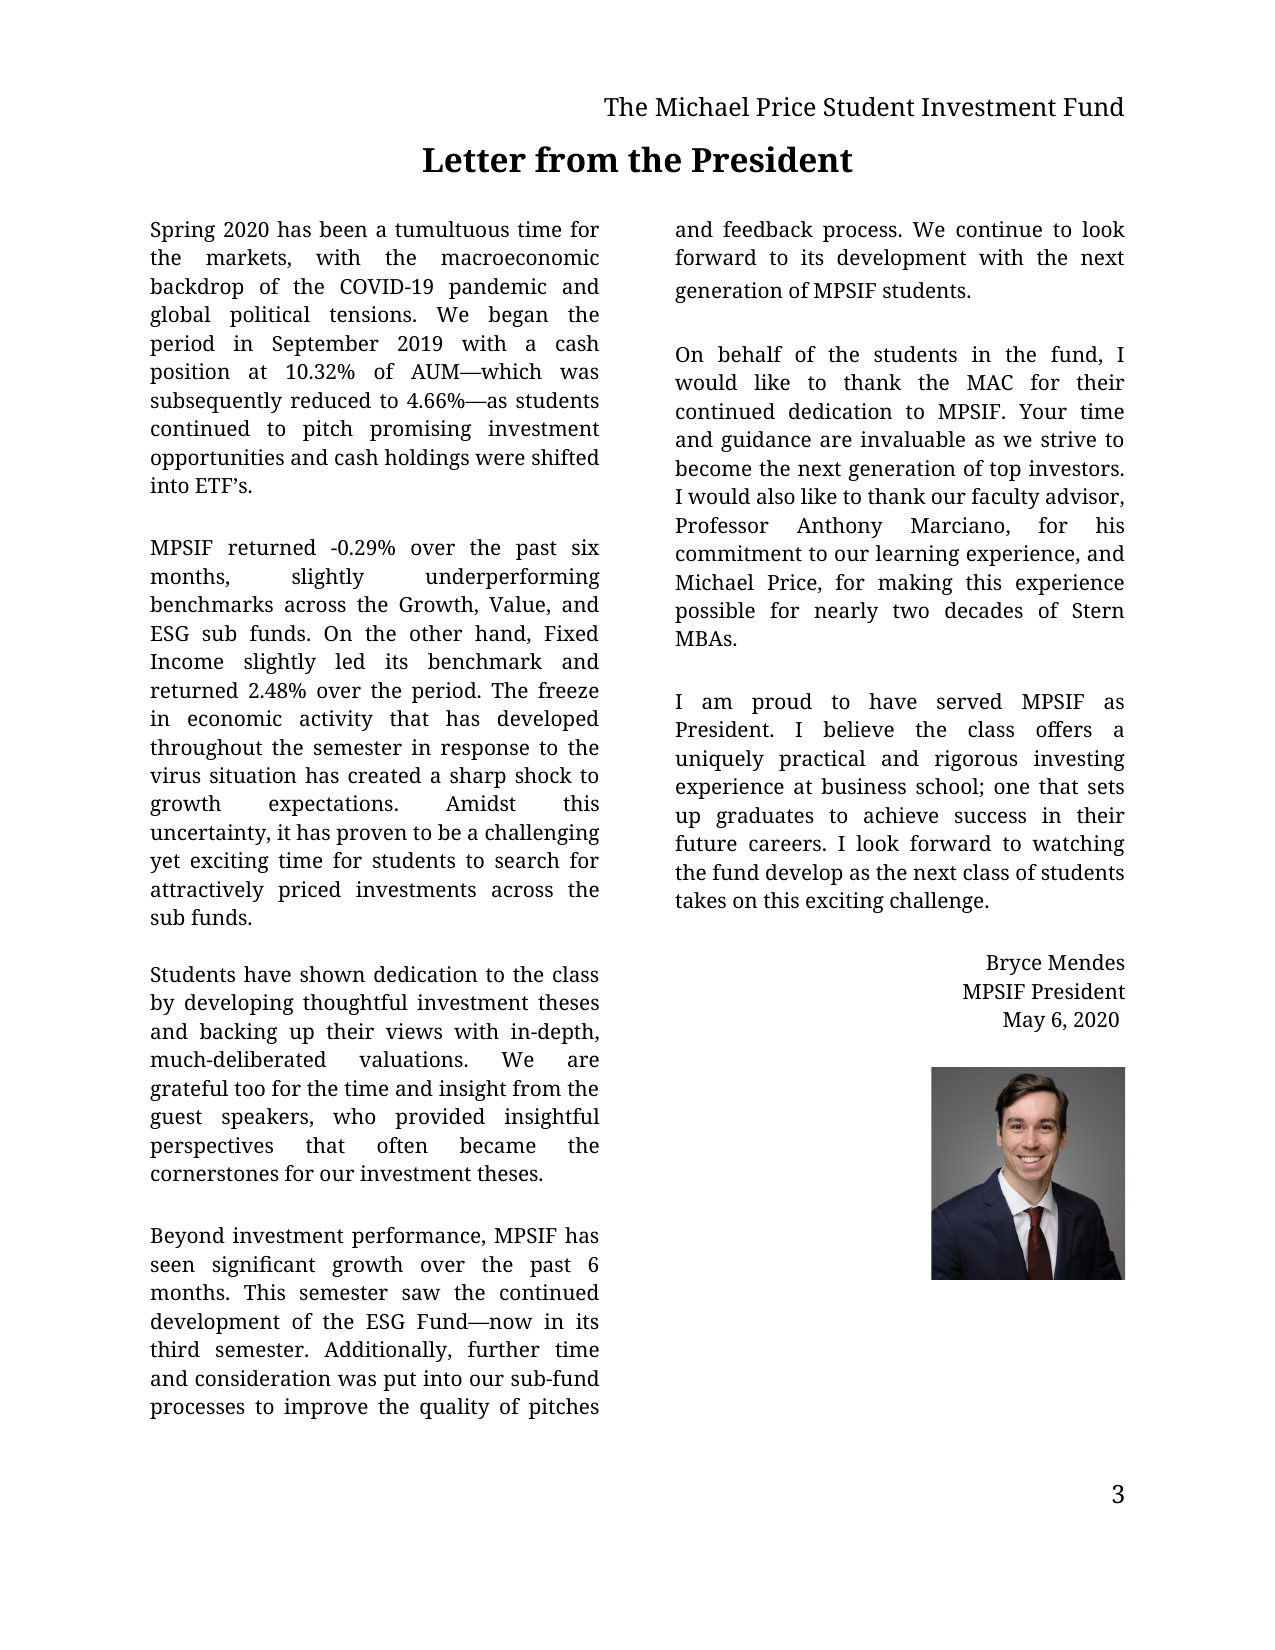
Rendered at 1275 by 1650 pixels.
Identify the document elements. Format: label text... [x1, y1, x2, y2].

subtitle Letter from the President [150, 137, 1125, 182]
text Spring 2020 has been a tumultuous time for the markets, with the macroeconomic backdrop of the COVID-19 pandemic and global political tensions. We began the period in September 2019 with a cash position at 10.32% of AUM—which was subsequently reduced to 4.66%—as students continued to pitch promising investment opportunities and cash holdings were shifted into ETF’s. [150, 215, 600, 499]
picture [931, 1067, 1125, 1280]
text Beyond investment performance, MPSIF has seen significant growth over the past 6 months. This semester saw the continued development of the ESG Fund—now in its third semester. Additionally, further time and consideration was put into our sub-fund processes to improve the quality of pitches and feedback process. We continue to look forward to its development with the next generation of MPSIF students. [675, 215, 1125, 306]
text I am proud to have served MPSIF as President. I believe the class offers a uniquely practical and rigorous investing experience at business school; one that sets up graduates to achieve success in their future careers. I look forward to watching the fund develop as the next class of students takes on this exciting challenge. [675, 687, 1125, 914]
text On behalf of the students in the fund, I would like to thank the MAC for their continued dedication to MPSIF. Your time and guidance are invaluable as we strive to become the next generation of top investors. I would also like to thank our faculty advisor, Professor Anthony Marciano, for his commitment to our learning experience, and Michael Price, for making this experience possible for nearly two decades of Stern MBAs. [675, 340, 1125, 653]
text May 6, 2020 [675, 1005, 1125, 1034]
text MPSIF President [675, 977, 1125, 1005]
text MPSIF returned -0.29% over the past six months, slightly underperforming benchmarks across the Growth, Value, and ESG sub funds. On the other hand, Fixed Income slightly led its benchmark and returned 2.48% over the period. The freeze in economic activity that has developed throughout the semester in response to the virus situation has created a sharp shock to growth expectations. Amidst this uncertainty, it has proven to be a challenging yet exciting time for students to search for attractively priced investments across the sub funds. [150, 533, 600, 932]
text Students have shown dedication to the class by developing thoughtful investment theses and backing up their views with in-depth, much-deliberated valuations. We are grateful too for the time and insight from the guest speakers, who provided insightful perspectives that often became the cornerstones for our investment theses. [150, 960, 600, 1188]
text Bryce Mendes [675, 948, 1125, 977]
text Beyond investment performance, MPSIF has seen significant growth over the past 6 months. This semester saw the continued development of the ESG Fund—now in its third semester. Additionally, further time and consideration was put into our sub-fund processes to improve the quality of pitches and feedback process. We continue to look forward to its development with the next generation of MPSIF students. [150, 1222, 600, 1421]
